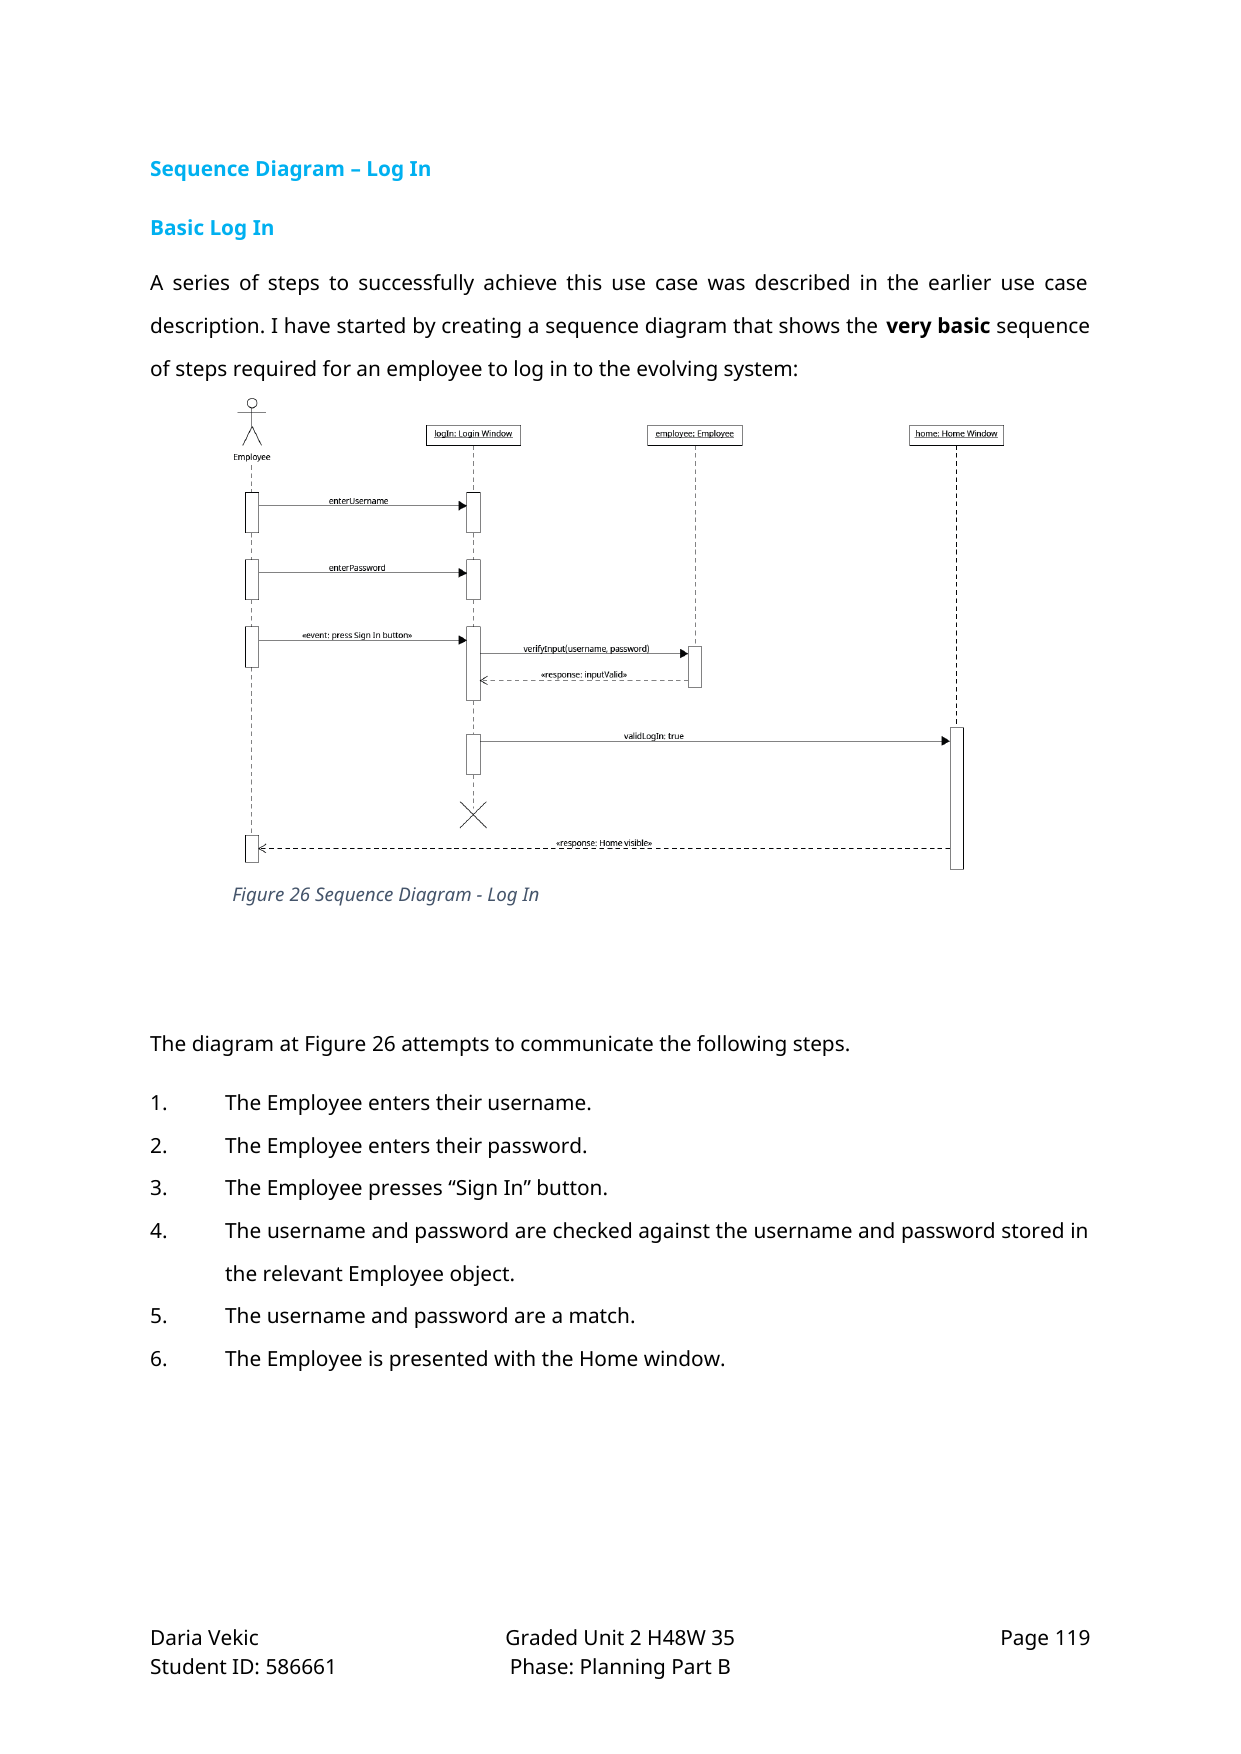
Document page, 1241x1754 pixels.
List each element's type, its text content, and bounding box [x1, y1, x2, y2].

list The username and password are checked against the username and password stored in the relevant Employee object. [150, 1216, 1090, 1287]
list The Employee enters their username. [150, 1088, 1090, 1117]
picture [232, 391, 1008, 872]
list The Employee presses “Sign In” button. [150, 1173, 1090, 1202]
list The Employee is presented with the Home window. [150, 1344, 1090, 1372]
subtitle Sequence Diagram – Log In [150, 154, 1090, 183]
text The diagram at Figure 26 attempts to communicate the following steps. [150, 1029, 1090, 1057]
text A series of steps to successfully achieve this use case was described in the earlier use case description. I have started by creating a sequence diagram that shows the very basic sequence of steps required for an employee to log in to the evolving system: [150, 268, 1090, 382]
subtitle Basic Log In [150, 213, 1090, 242]
list The username and password are a match. [150, 1301, 1090, 1330]
list The Employee enters their password. [150, 1131, 1090, 1159]
